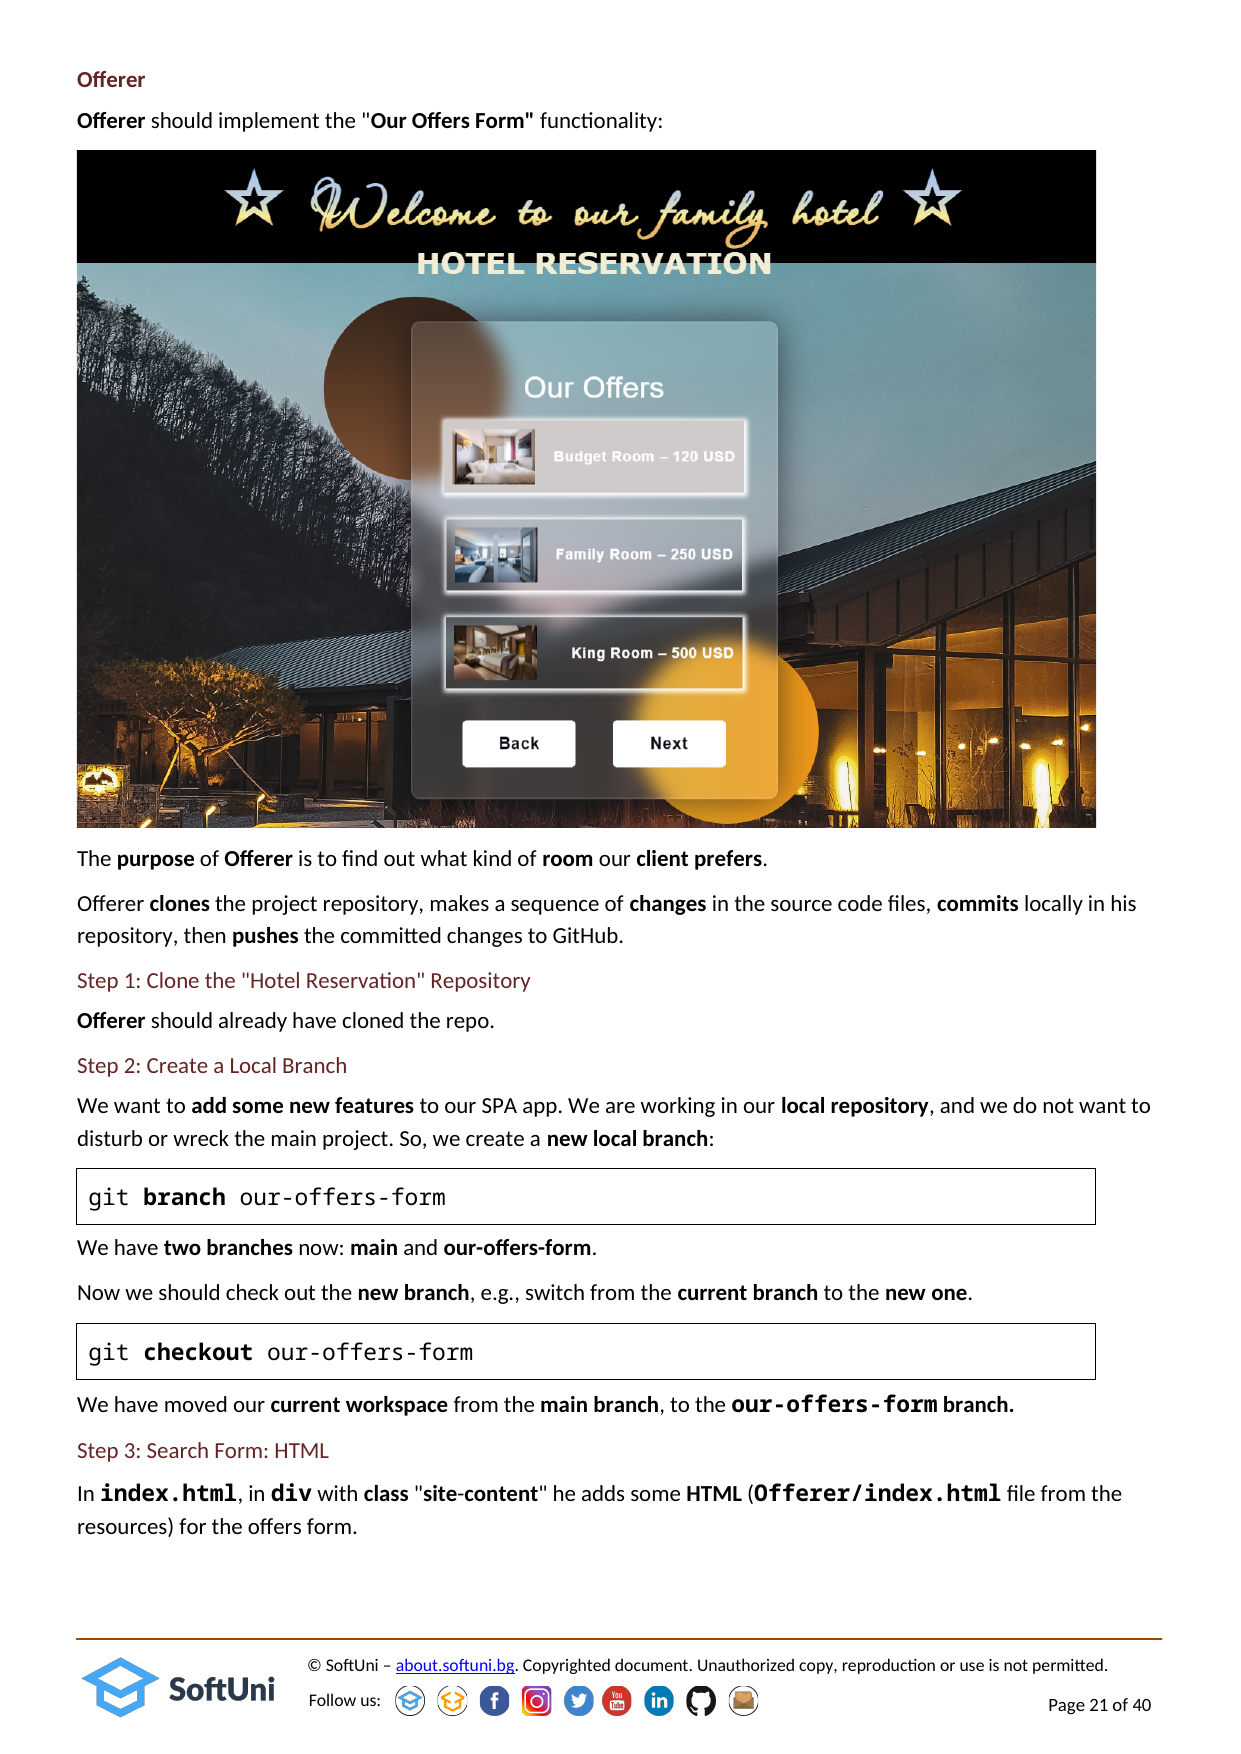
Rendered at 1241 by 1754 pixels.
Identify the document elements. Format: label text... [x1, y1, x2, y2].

text Offerer should already have cloned the repo. [77, 1006, 1163, 1034]
picture [75, 1651, 281, 1723]
picture [522, 1686, 552, 1716]
subtitle Step 1: Clone the "Hotel Reservation" Repository [77, 966, 1163, 994]
text In index.html, in div with class "site-content" he adds some HTML (Offerer/index.html file from the resources) for the offers form. [77, 1477, 1163, 1541]
picture [658, 1698, 667, 1707]
picture [395, 1686, 425, 1716]
subtitle Step 2: Create a Local Branch [77, 1051, 1163, 1079]
text Now we should check out the new branch, e.g., switch from the current branch to the new one. [77, 1278, 1163, 1306]
picture [479, 1686, 510, 1716]
text We have two branches now: main and our-offers-form. [77, 1233, 1163, 1262]
picture [76, 150, 1097, 828]
subtitle Step 3: Search Form: HTML [77, 1437, 1163, 1464]
text Offerer should implement the "Our Offers Form" functionality: [77, 106, 1163, 134]
picture [686, 1686, 716, 1716]
text We have moved our current workspace from the main branch, to the our-offers-form branch. [77, 1388, 1163, 1419]
picture [665, 1707, 674, 1716]
picture [667, 1686, 674, 1694]
text Offerer clones the project repository, makes a sequence of changes in the source code files, commits locally in his repository, then pushes the committed changes to GitHub. [77, 889, 1163, 949]
picture [728, 1686, 759, 1716]
picture [644, 1686, 651, 1694]
picture [644, 1707, 653, 1716]
table_header git checkout our-offers-form [77, 1324, 1095, 1379]
table_header git branch our-offers-form [77, 1169, 1095, 1224]
text We want to add some new features to our SPA app. We are working in our local repository, and we do not want to disturb or wreck the main project. So, we create a new local branch: [77, 1091, 1163, 1152]
subtitle Offerer [77, 65, 1163, 93]
picture [564, 1686, 594, 1716]
picture [437, 1686, 468, 1716]
picture [602, 1686, 632, 1716]
text The purpose of Offerer is to find out what kind of room our client prefers. [77, 844, 1163, 872]
